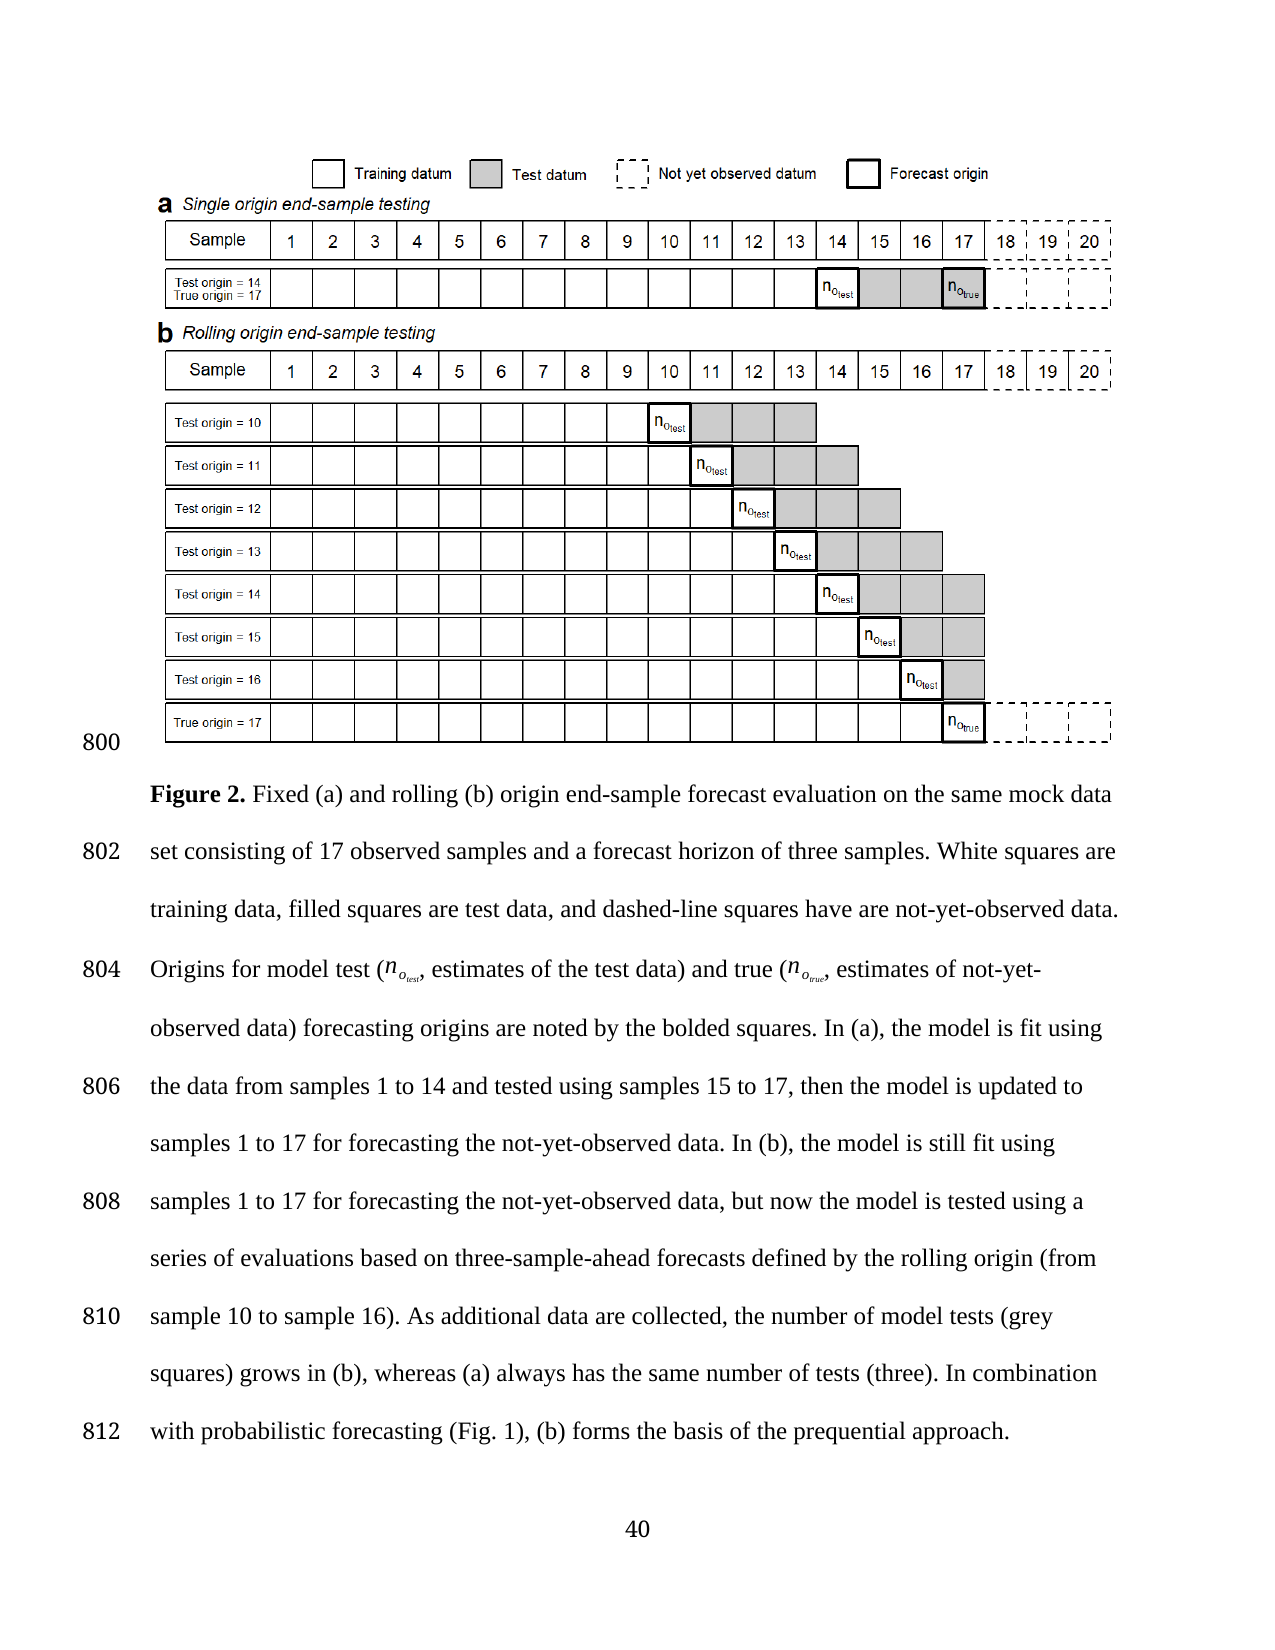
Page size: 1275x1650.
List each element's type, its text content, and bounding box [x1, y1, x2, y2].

text Figure 2. Fixed (a) and rolling (b) origin end-sample forecast evaluation on the same mock data set consisting of 17 observed samples and a forecast horizon of three samples. White squares are training data, filled squares are test data, and dashed-line squares have are not-yet-observed data. Origins for model test (, estimates of the test data) and true (, estimates of not-yet-observed data) forecasting origins are noted by the bolded squares. In (a), the model is fit using the data from samples 1 to 14 and tested using samples 15 to 17, then the model is updated to samples 1 to 17 for forecasting the not-yet-observed data. In (b), the model is still fit using samples 1 to 17 for forecasting the not-yet-observed data, but now the model is tested using a series of evaluations based on three-sample-ahead forecasts defined by the rolling origin (from sample 10 to sample 16). As additional data are collected, the number of model tests (grey squares) grows in (b), whereas (a) always has the same number of tests (three). In combination with probabilistic forecasting (Fig. 1), (b) forms the basis of the prequential approach. [150, 750, 1125, 1445]
picture [150, 150, 1125, 750]
